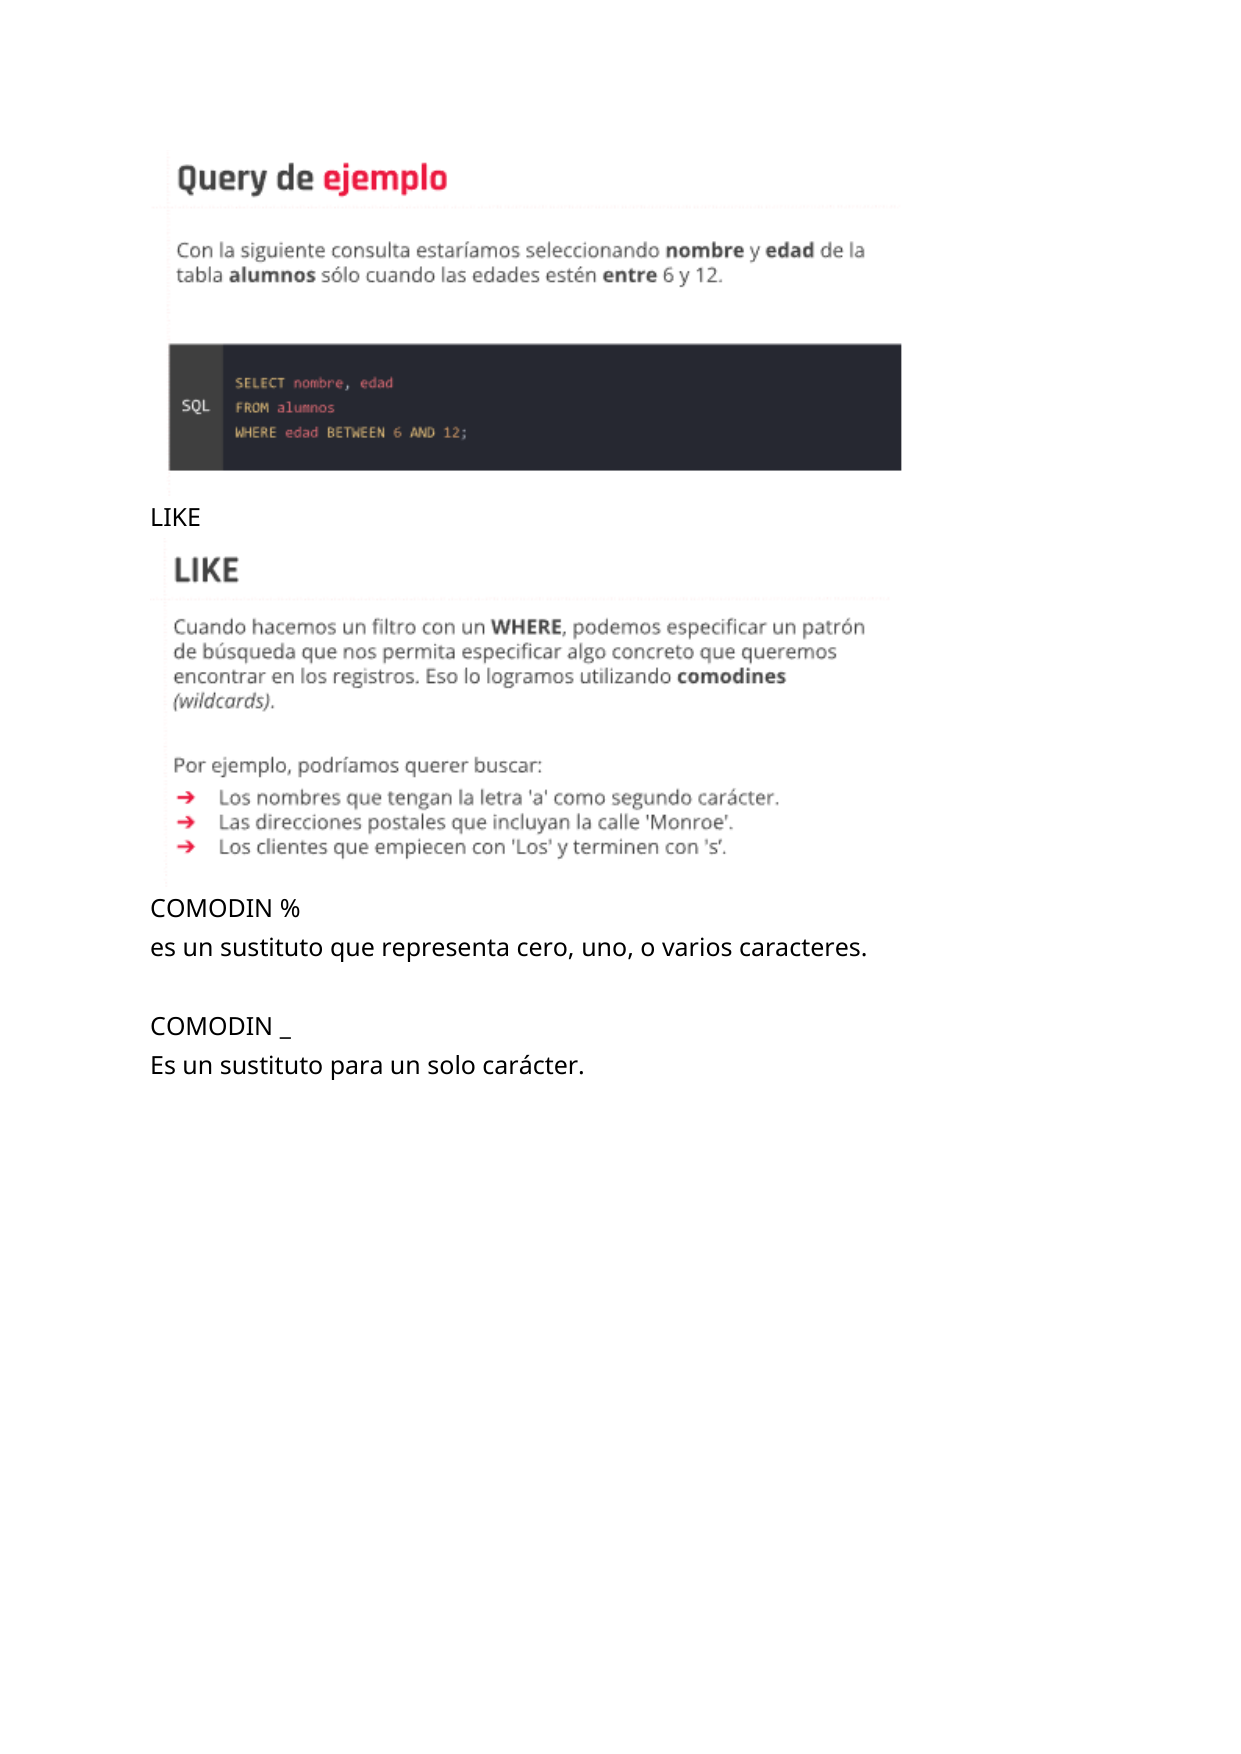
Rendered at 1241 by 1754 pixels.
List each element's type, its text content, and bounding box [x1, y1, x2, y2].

text Es un sustituto para un solo carácter. [150, 1047, 1090, 1081]
text es un sustituto que representa cero, uno, o varios caracteres. [150, 930, 1090, 964]
picture [150, 150, 902, 496]
text COMODIN _ [150, 1008, 1090, 1042]
picture [150, 538, 891, 887]
text LIKE [150, 499, 1090, 533]
text COMODIN % [150, 891, 1090, 925]
